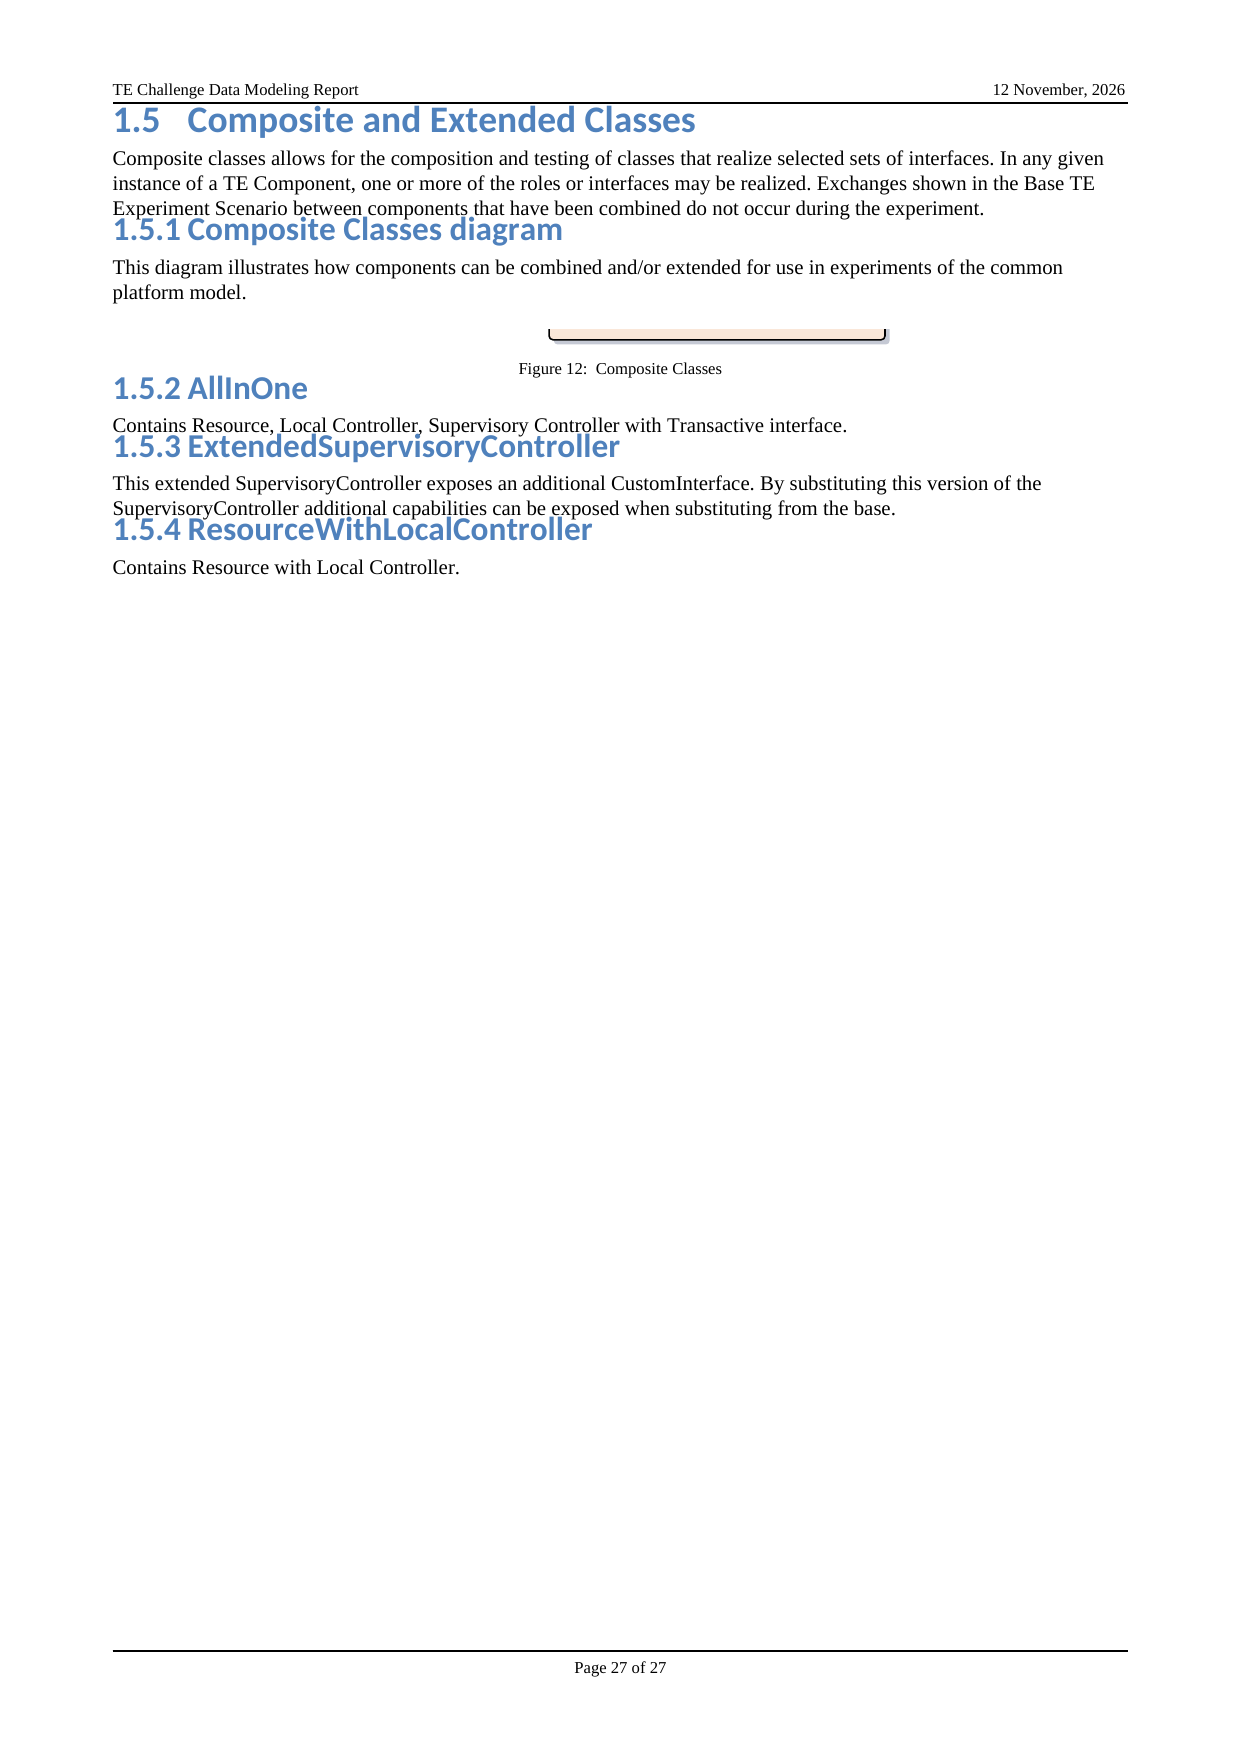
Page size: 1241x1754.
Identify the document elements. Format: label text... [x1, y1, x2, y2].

subtitle Composite Classes diagram [112, 221, 1128, 246]
text Contains Resource, Local Controller, Supervisory Controller with Transactive interface. [112, 412, 1128, 437]
text This extended SupervisoryController exposes an additional CustomInterface. By substituting this version of the SupervisoryController additional capabilities can be exposed when substituting from the base. [112, 471, 1128, 521]
subtitle Composite and Extended Classes [112, 112, 1128, 137]
text Composite Classes [112, 354, 1128, 379]
subtitle ExtendedSupervisoryController [112, 437, 1128, 462]
text Composite classes allows for the composition and testing of classes that realize selected sets of interfaces. In any given instance of a TE Component, one or more of the roles or interfaces may be realized. Exchanges shown in the Base TE Experiment Scenario between components that have been combined do not occur during the experiment. [112, 146, 1128, 221]
subtitle ResourceWithLocalController [112, 521, 1128, 546]
text Contains Resource with Local Controller. [112, 554, 1128, 579]
subtitle AllInOne [112, 379, 1128, 404]
text This diagram illustrates how components can be combined and/or extended for use in experiments of the common platform model. [112, 254, 1128, 304]
